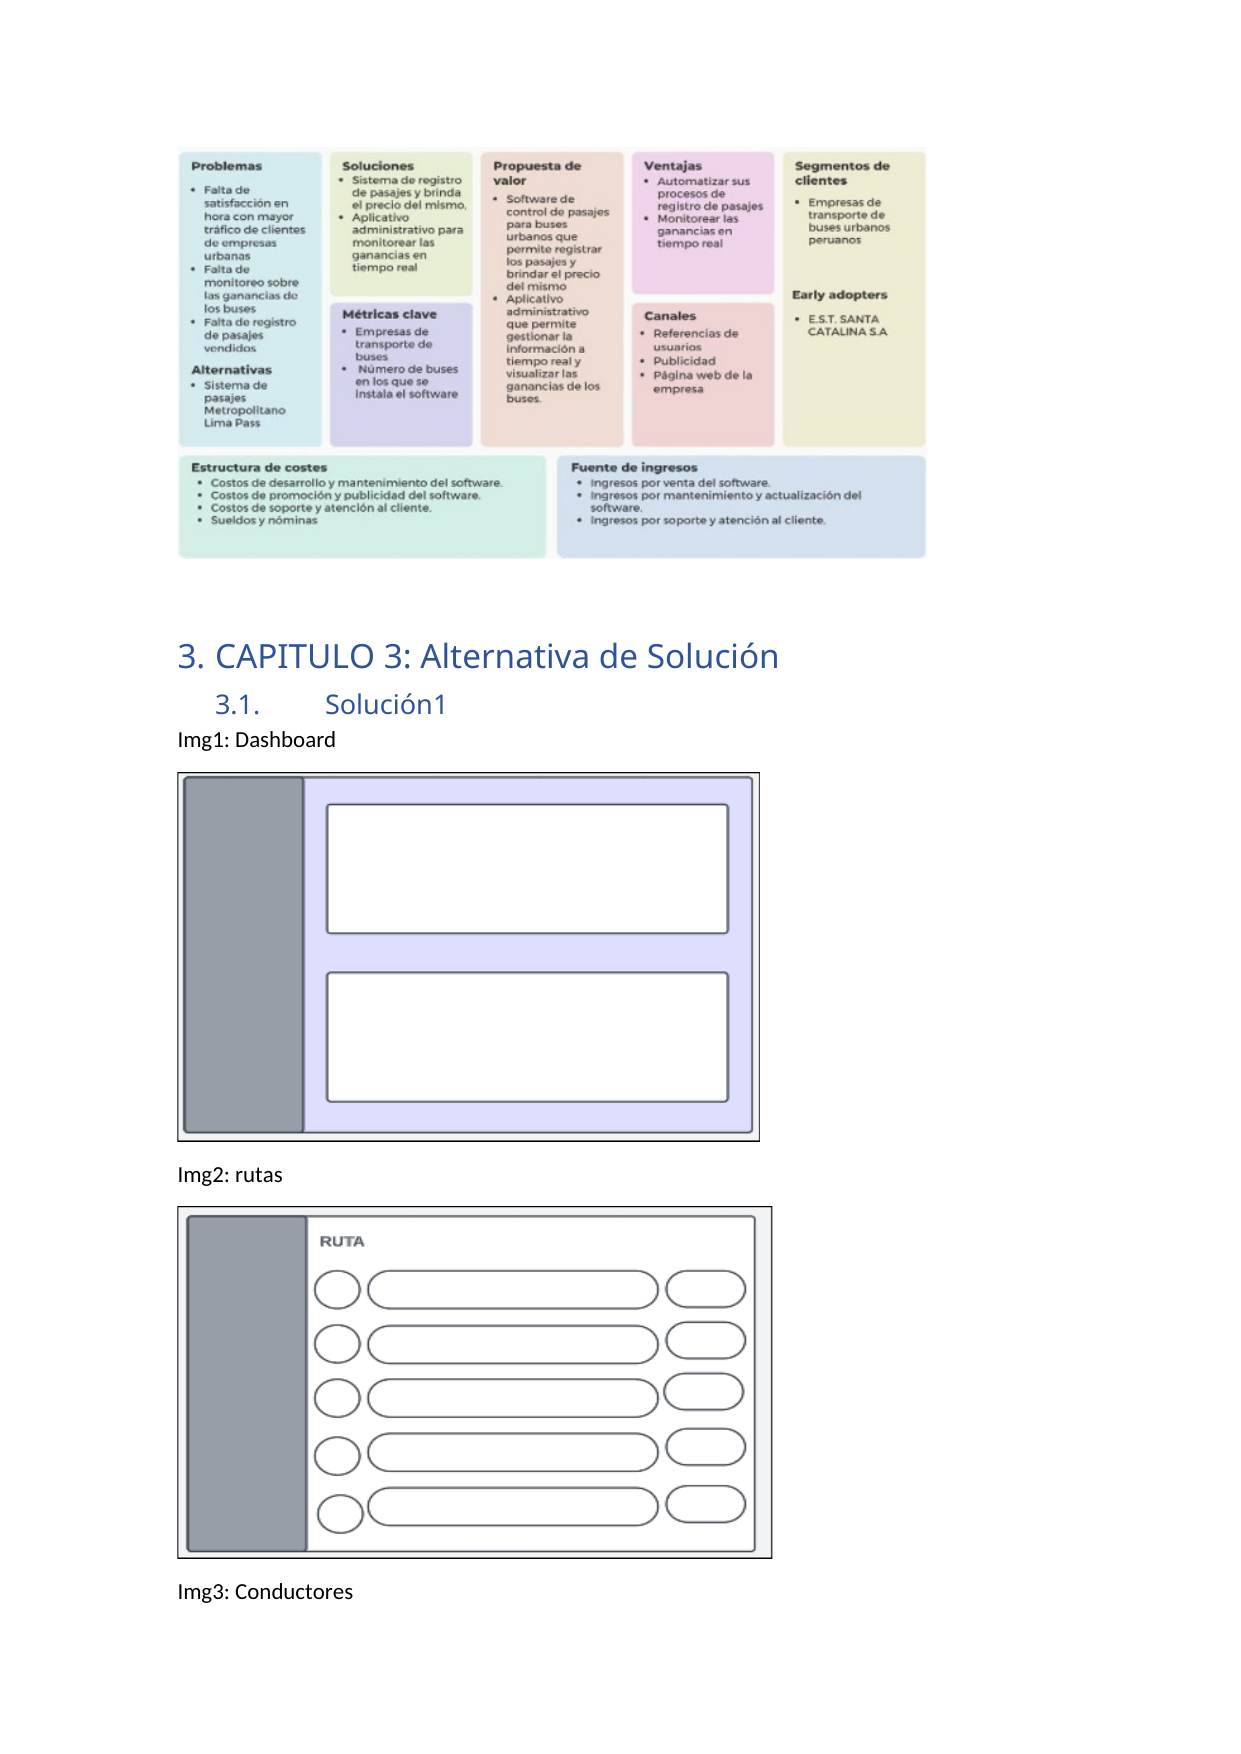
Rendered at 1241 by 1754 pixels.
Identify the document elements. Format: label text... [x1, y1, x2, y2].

text Img1: Dashboard [177, 726, 1063, 753]
subtitle Solución1 [215, 686, 1063, 723]
text Img2: rutas [177, 1160, 1063, 1188]
text Img3: Conductores [177, 1577, 1063, 1605]
subtitle CAPITULO 3: Alternativa de Solución [177, 633, 1063, 678]
picture [177, 772, 760, 1142]
picture [177, 1206, 773, 1559]
picture [177, 147, 928, 559]
